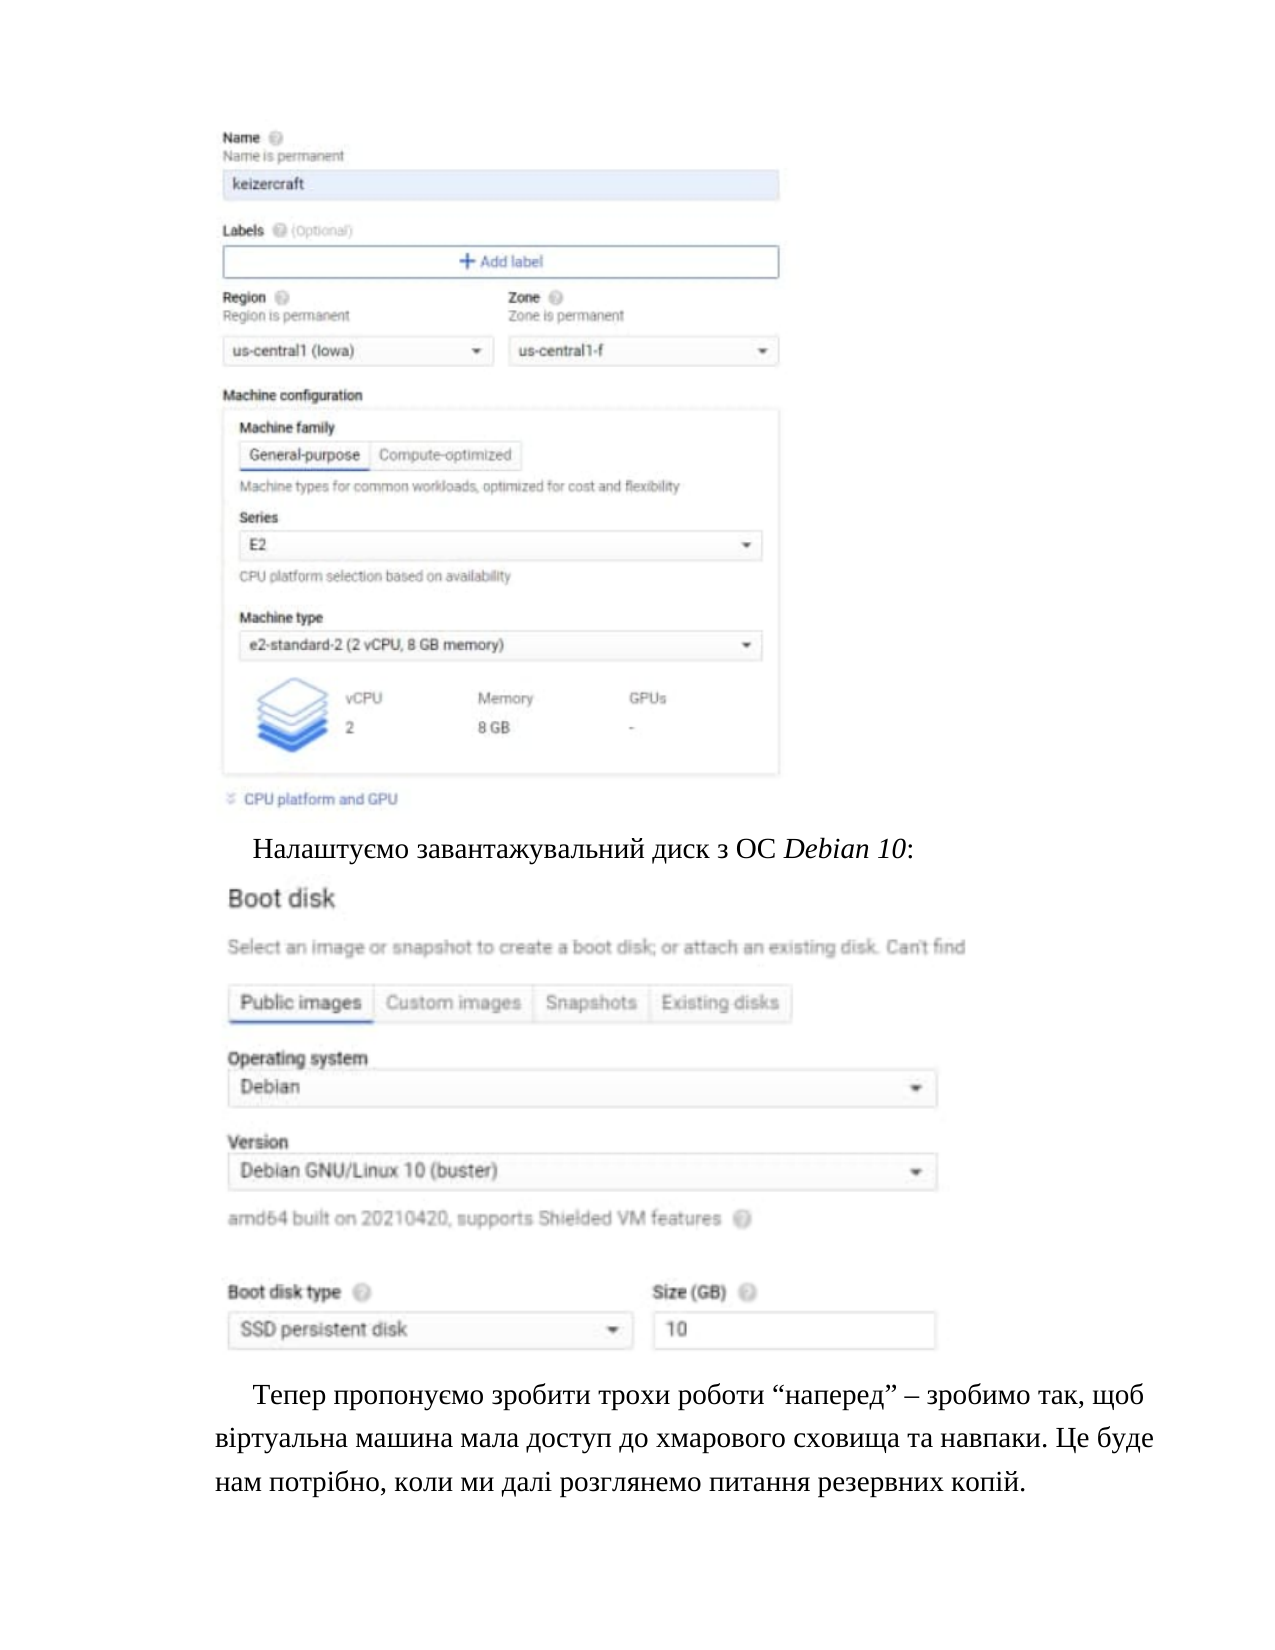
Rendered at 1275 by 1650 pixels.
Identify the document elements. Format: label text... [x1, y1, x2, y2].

text Тепер пропонуємо зробити трохи роботи “наперед” – зробимо так, щоб віртуальна машина мала доступ до хмарового сховища та навпаки. Це буде нам потрібно, коли ми далі розглянемо питання резервних копій. [215, 1377, 1186, 1497]
text Налаштуємо завантажувальний диск з ОС Debian 10: [215, 831, 1186, 865]
picture [214, 118, 814, 823]
picture [214, 874, 967, 1369]
